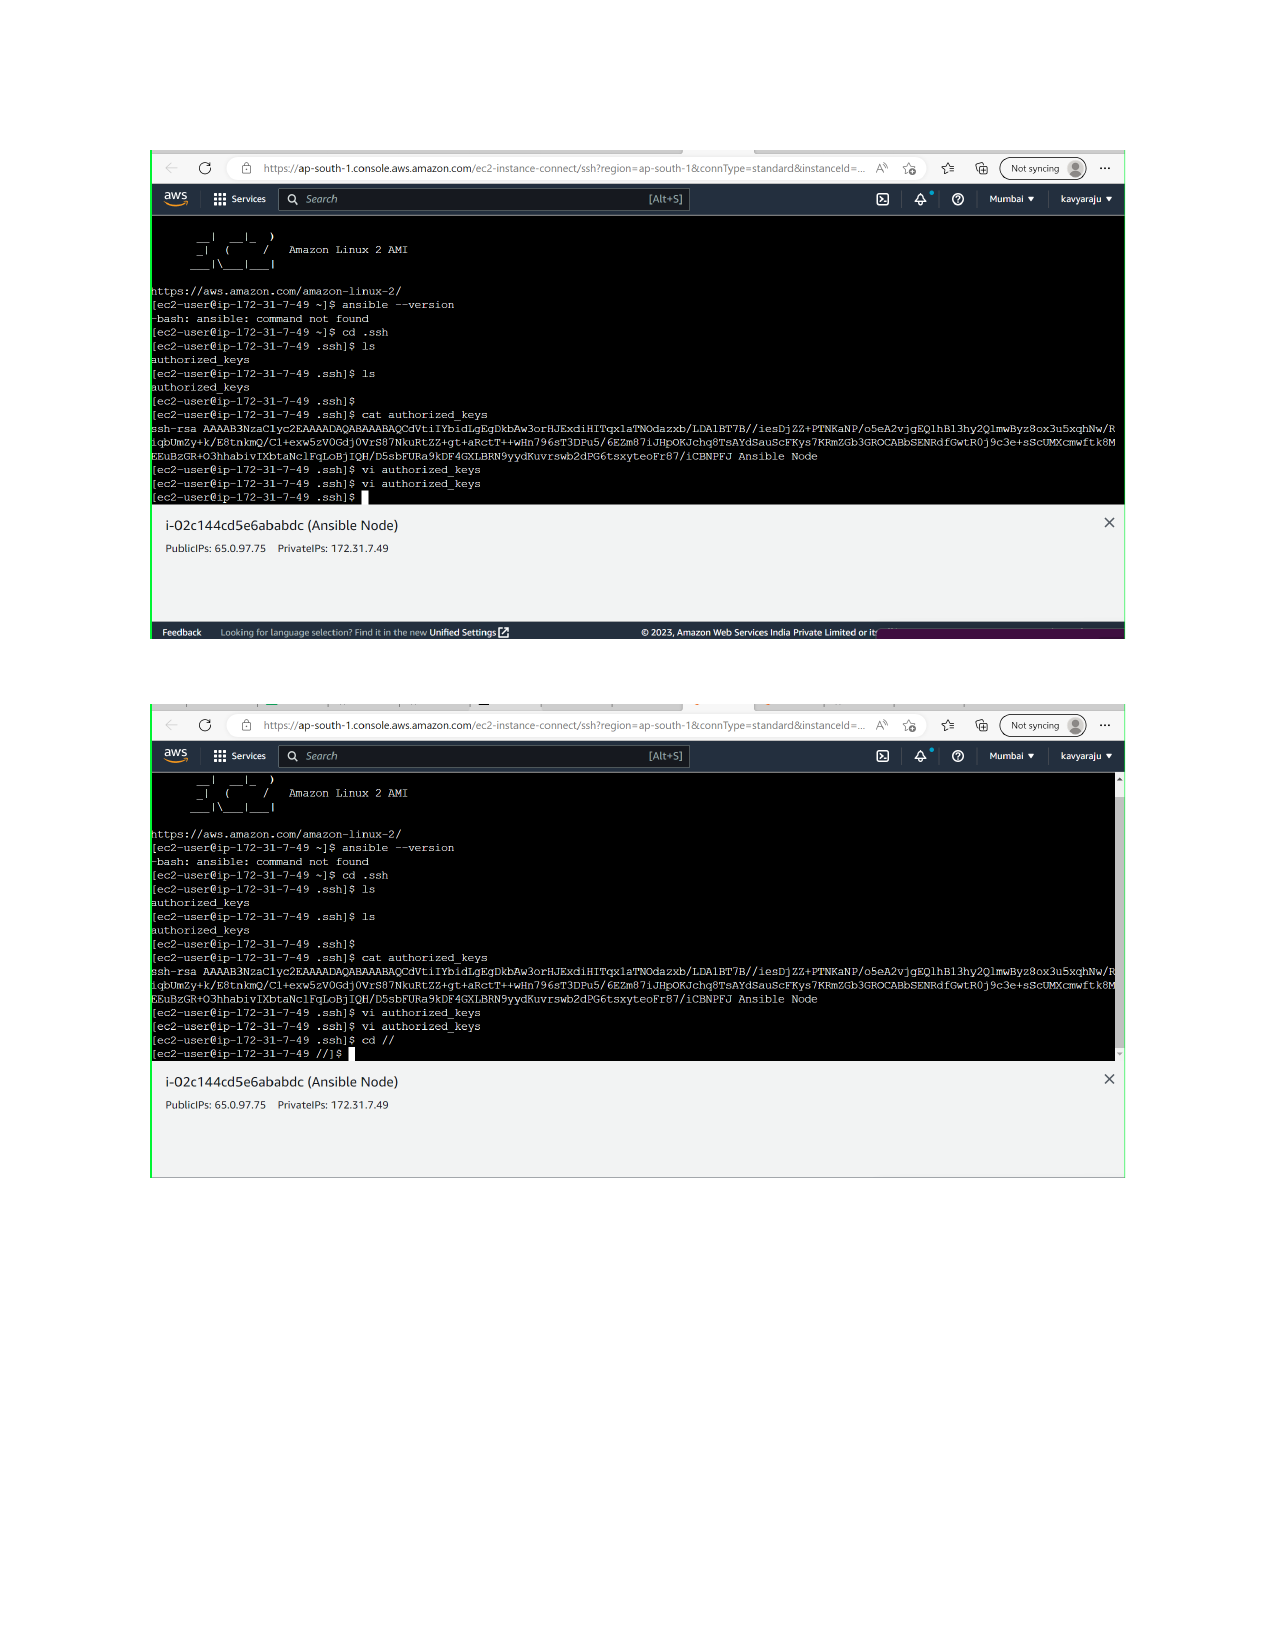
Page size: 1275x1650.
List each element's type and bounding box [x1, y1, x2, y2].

picture [150, 704, 1125, 1178]
picture [150, 150, 1125, 639]
